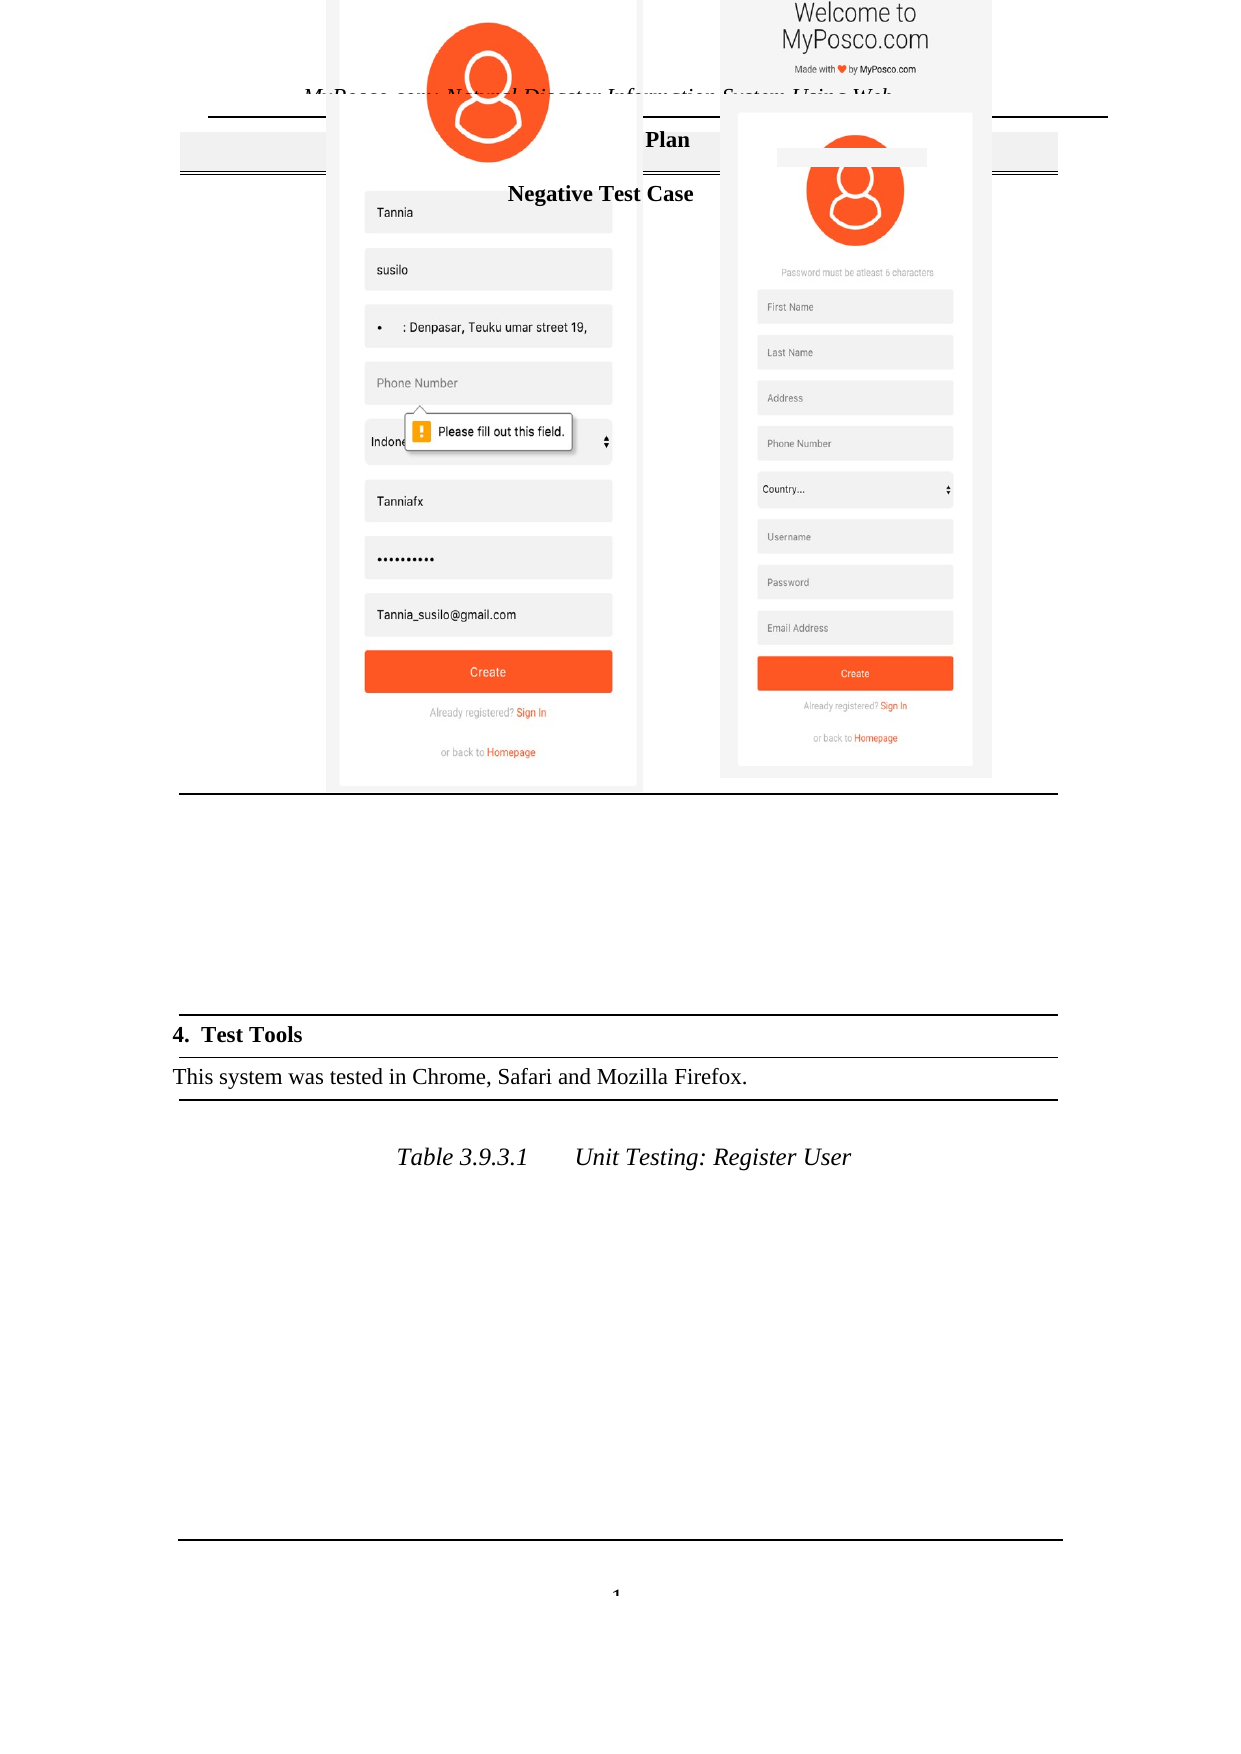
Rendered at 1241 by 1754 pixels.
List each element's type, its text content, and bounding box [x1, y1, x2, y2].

picture [326, 0, 643, 792]
picture [720, 0, 992, 778]
text This system was tested in Chrome, Safari and Mozilla Firefox. [172, 1063, 1081, 1089]
text 4. Test Tools [172, 1021, 1081, 1047]
text Table 3.9.3.1 Unit Testing: Register User [396, 1142, 1081, 1171]
text Negative Test Case [471, 184, 730, 206]
